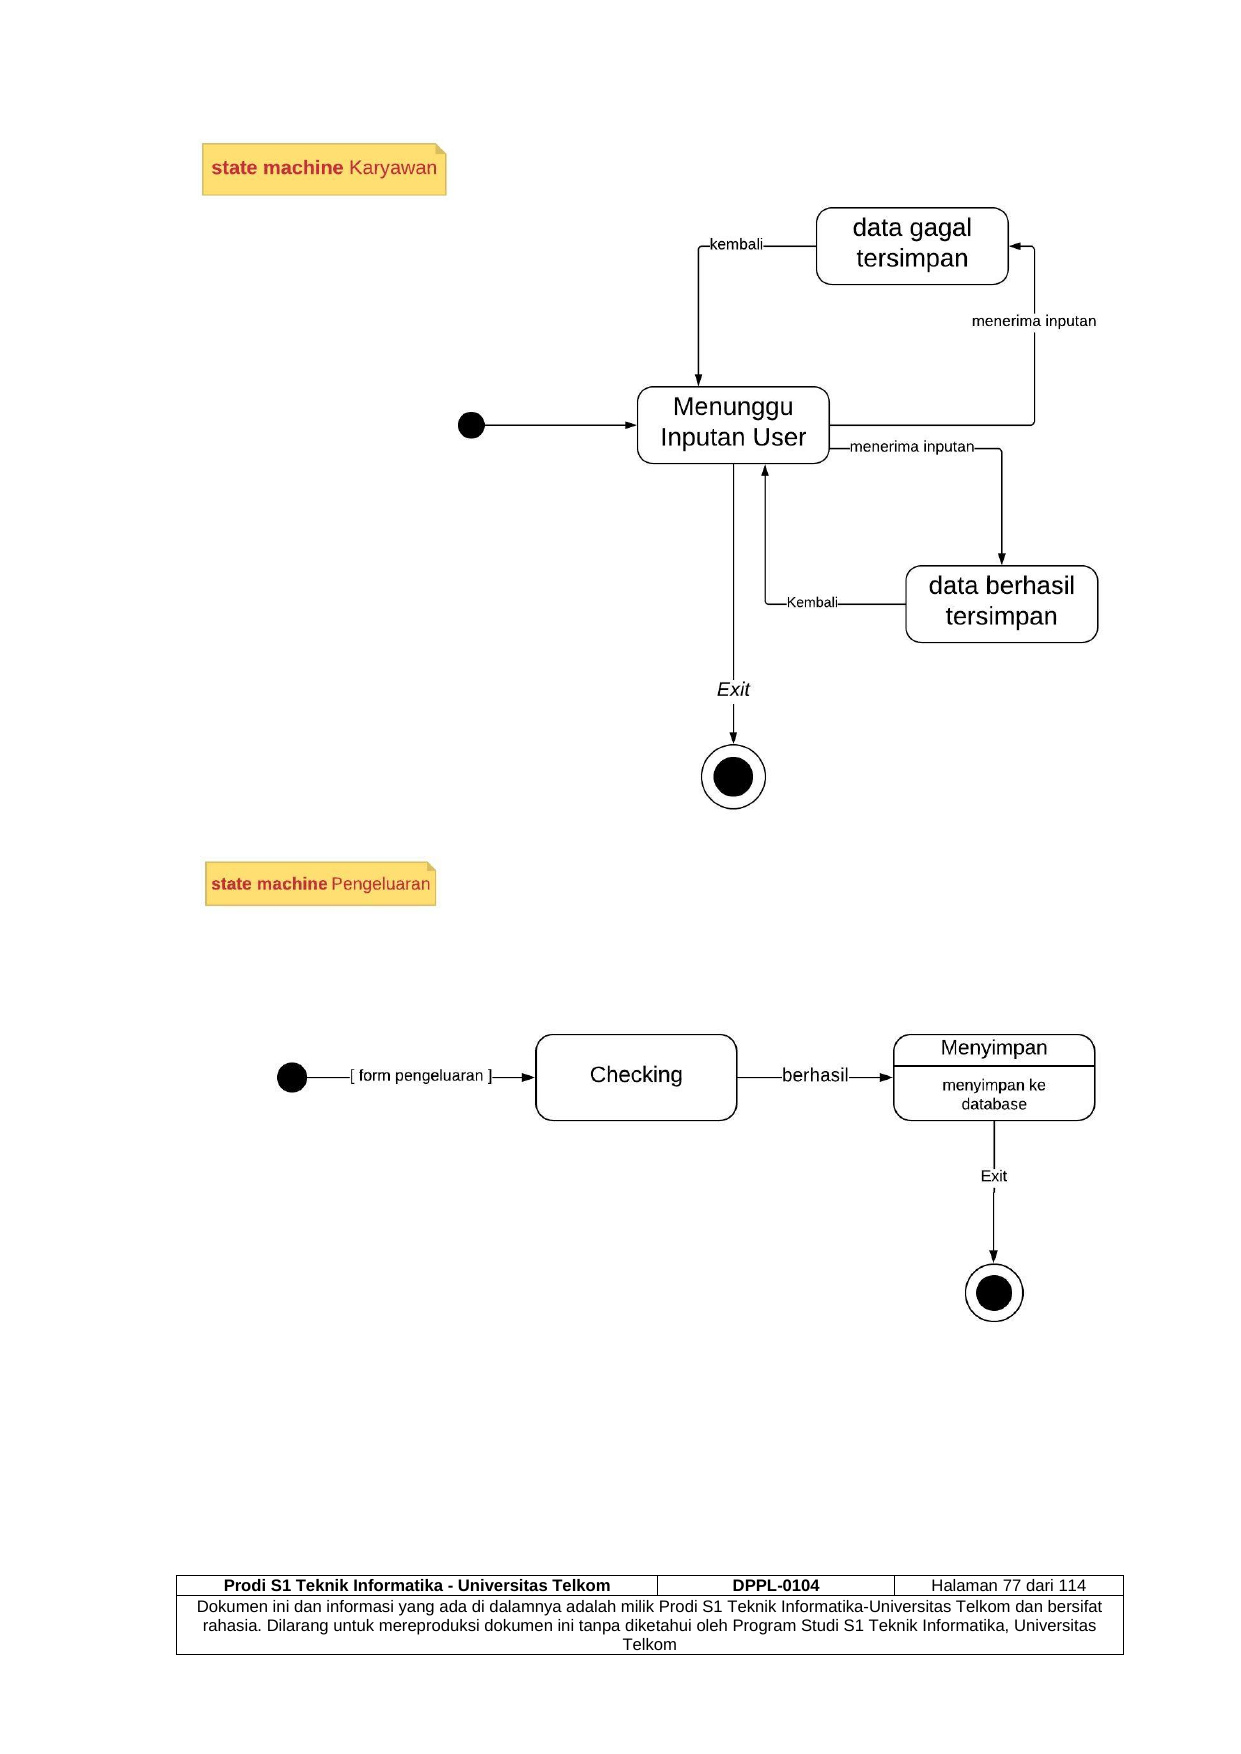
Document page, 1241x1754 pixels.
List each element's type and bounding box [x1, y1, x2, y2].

picture [177, 118, 1123, 1350]
